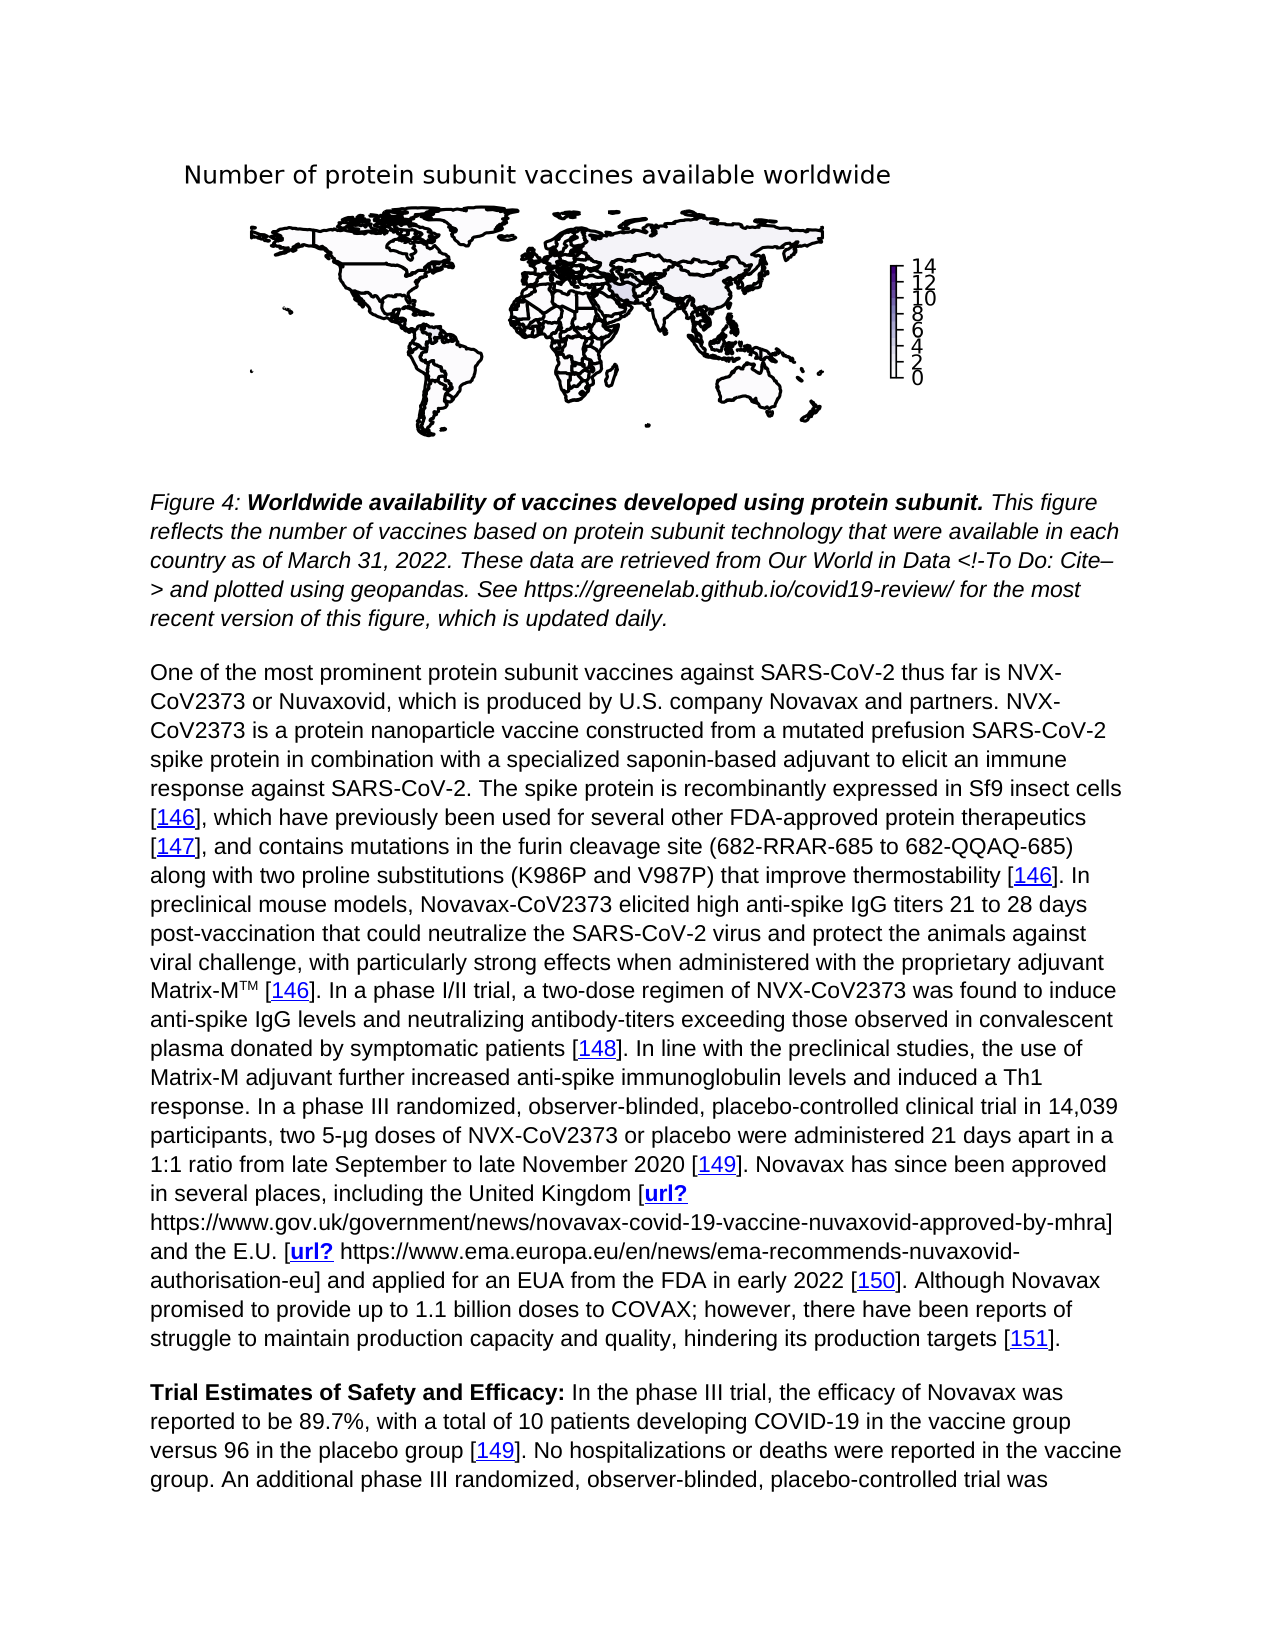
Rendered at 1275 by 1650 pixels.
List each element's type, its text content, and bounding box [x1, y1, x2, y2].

text Figure 4: Worldwide availability of vaccines developed using protein subunit. This figure reflects the number of vaccines based on protein subunit technology that were available in each country as of March 31, 2022. These data are retrieved from Our World in Data <!-To Do: Cite–> and plotted using geopandas. See https://greenelab.github.io/covid19-review/ for the most recent version of this figure, which is updated daily. [150, 489, 1125, 631]
text One of the most prominent protein subunit vaccines against SARS-CoV-2 thus far is NVX-CoV2373 or Nuvaxovid, which is produced by U.S. company Novavax and partners. NVX-CoV2373 is a protein nanoparticle vaccine constructed from a mutated prefusion SARS-CoV-2 spike protein in combination with a specialized saponin-based adjuvant to elicit an immune response against SARS-CoV-2. The spike protein is recombinantly expressed in Sf9 insect cells [146], which have previously been used for several other FDA-approved protein therapeutics [147], and contains mutations in the furin cleavage site (682-RRAR-685 to 682-QQAQ-685) along with two proline substitutions (K986P and V987P) that improve thermostability [146]. In preclinical mouse models, Novavax-CoV2373 elicited high anti-spike IgG titers 21 to 28 days post-vaccination that could neutralize the SARS-CoV-2 virus and protect the animals against viral challenge, with particularly strong effects when administered with the proprietary adjuvant Matrix-MTM [146]. In a phase I/II trial, a two-dose regimen of NVX-CoV2373 was found to induce anti-spike IgG levels and neutralizing antibody-titers exceeding those observed in convalescent plasma donated by symptomatic patients [148]. In line with the preclinical studies, the use of Matrix-M adjuvant further increased anti-spike immunoglobulin levels and induced a Th1 response. In a phase III randomized, observer-blinded, placebo-controlled clinical trial in 14,039 participants, two 5-μg doses of NVX-CoV2373 or placebo were administered 21 days apart in a 1:1 ratio from late September to late November 2020 [149]. Novavax has since been approved in several places, including the United Kingdom [url? https://www.gov.uk/government/news/novavax-covid-19-vaccine-nuvaxovid-approved-by-mhra] and the E.U. [url? https://www.ema.europa.eu/en/news/ema-recommends-nuvaxovid-authorisation-eu] and applied for an EUA from the FDA in early 2022 [150]. Although Novavax promised to provide up to 1.1 billion doses to COVAX; however, there have been reports of struggle to maintain production capacity and quality, hindering its production targets [151]. [150, 659, 1125, 1351]
picture [168, 150, 952, 462]
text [150, 1379, 1125, 1492]
